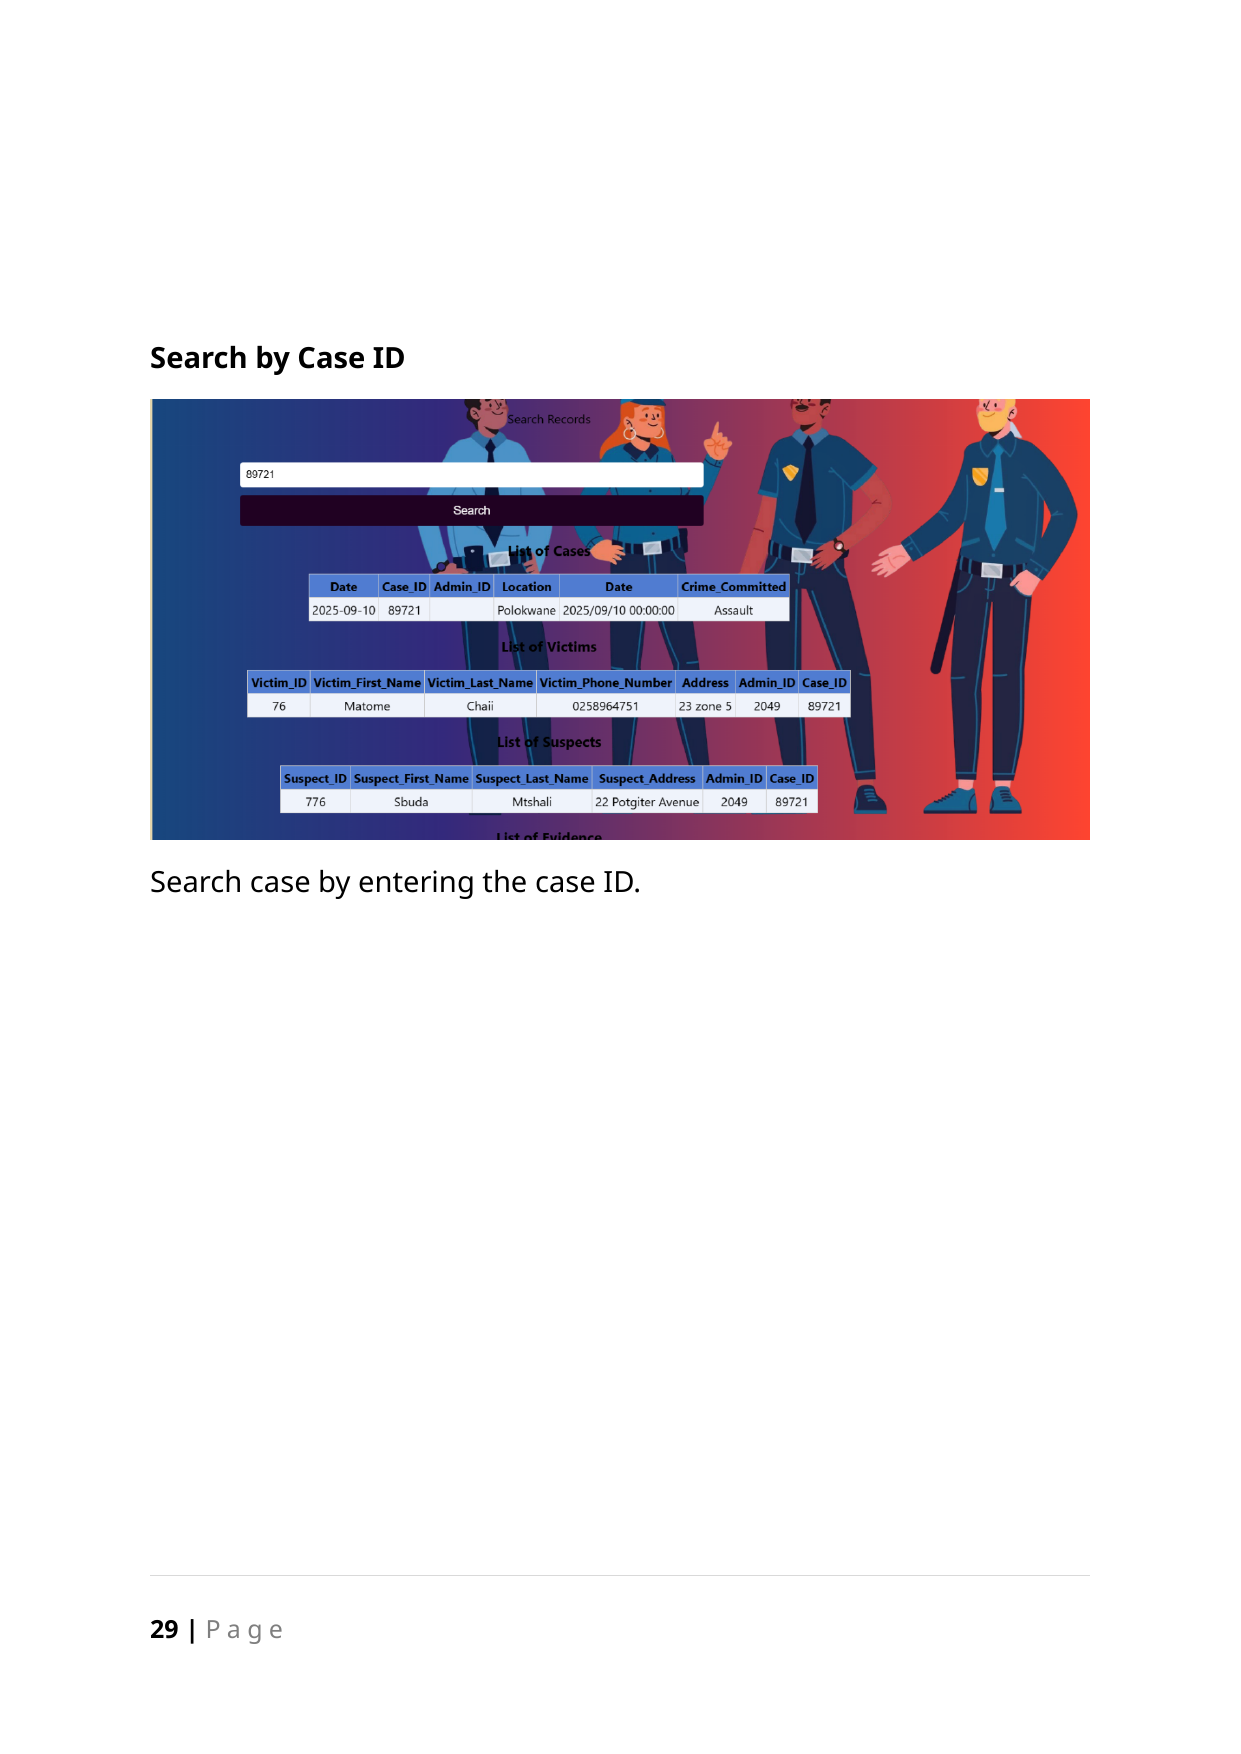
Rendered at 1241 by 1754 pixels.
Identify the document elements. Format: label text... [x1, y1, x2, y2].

picture [150, 399, 1090, 840]
text Search case by entering the case ID. [150, 861, 1090, 901]
text Search by Case ID [150, 337, 1090, 377]
